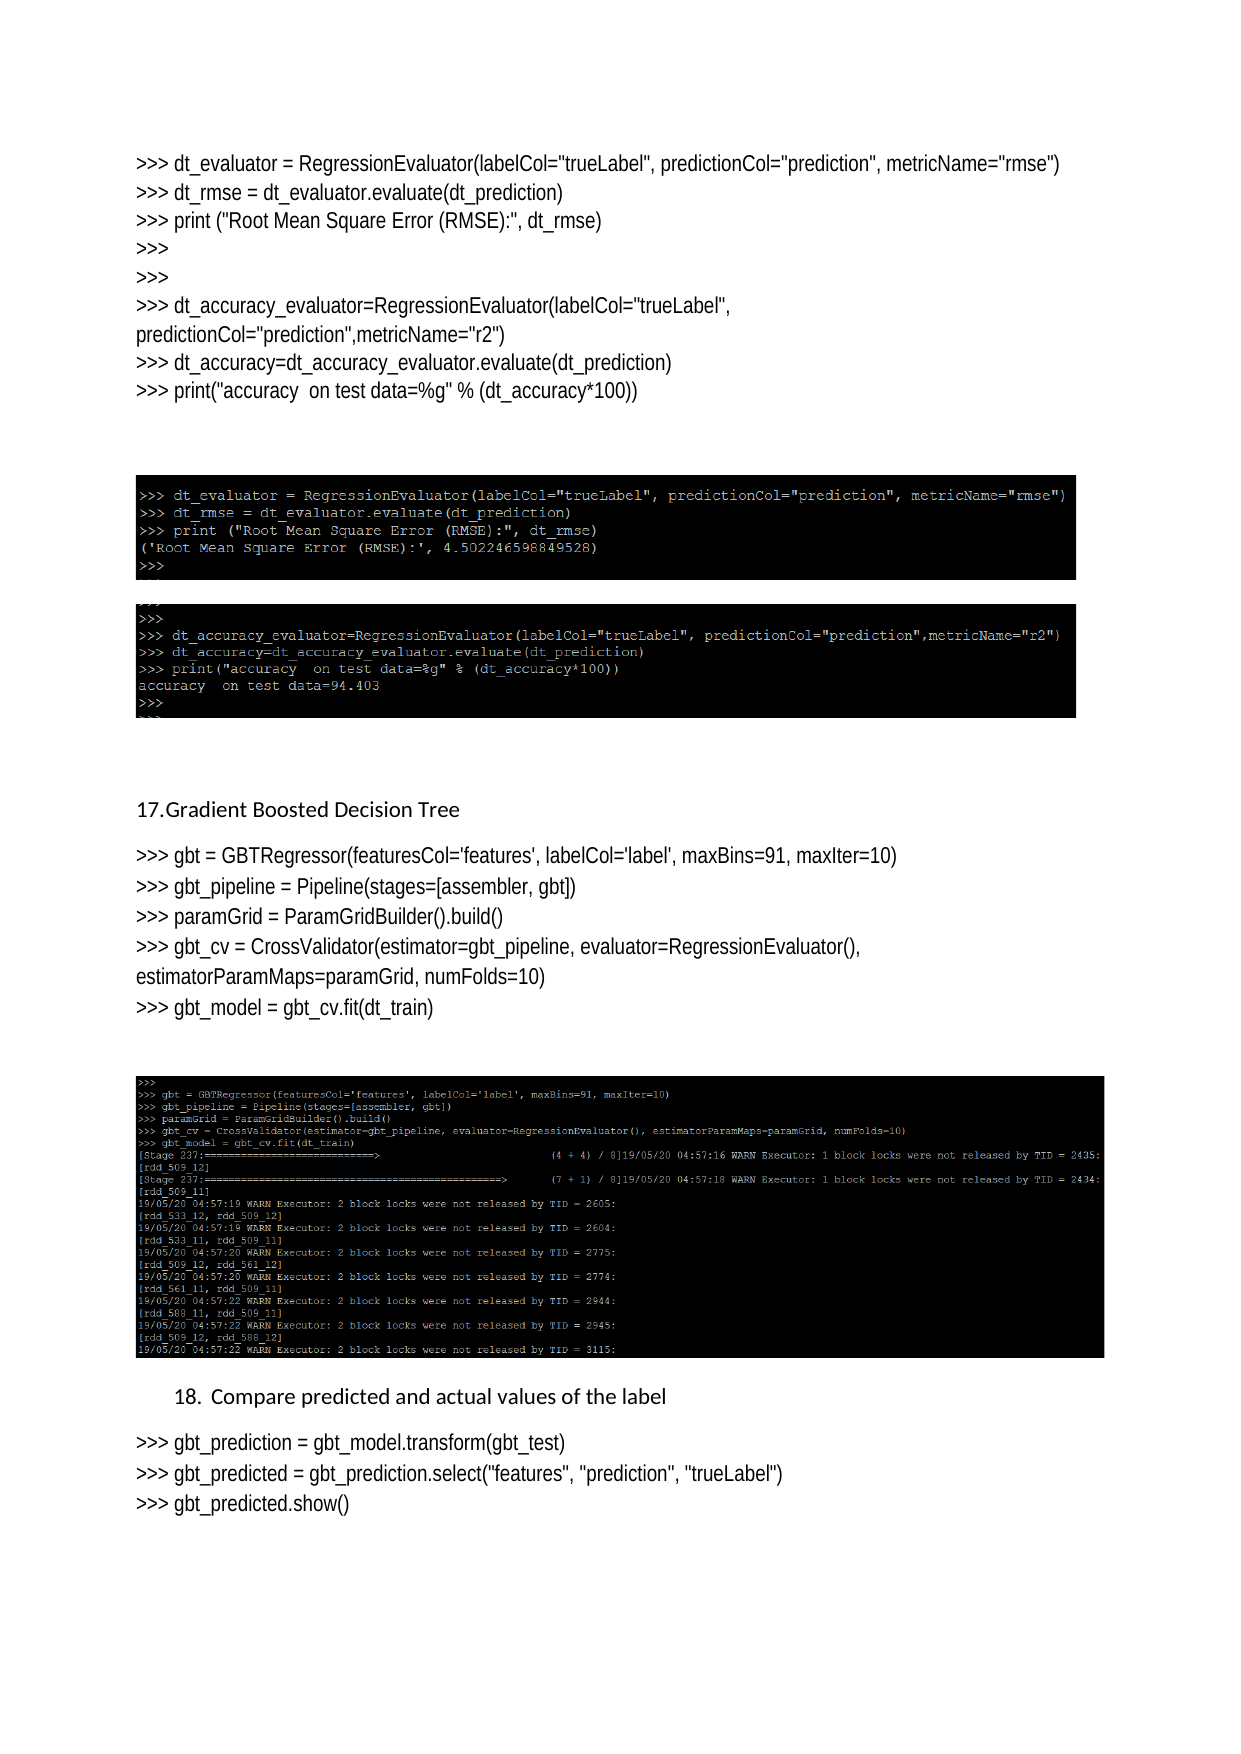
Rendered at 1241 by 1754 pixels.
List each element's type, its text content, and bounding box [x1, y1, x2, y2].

list >>> print("accuracy on test data=%g" % (dt_accuracy*100)) [136, 377, 1104, 404]
picture [135, 475, 1077, 580]
list >>> [136, 264, 1104, 290]
text >>> gbt_pipeline = Pipeline(stages=[assembler, gbt]) [136, 873, 1104, 899]
text >>> gbt_predicted.show() [136, 1490, 1104, 1516]
list >>> print ("Root Mean Square Error (RMSE):", dt_rmse) [136, 207, 1104, 233]
text >>> gbt = GBTRegressor(featuresCol='features', labelCol='label', maxBins=91, maxIter=10) [136, 842, 1104, 869]
list Gradient Boosted Decision Tree [136, 796, 1104, 823]
list >>> dt_rmse = dt_evaluator.evaluate(dt_prediction) [136, 178, 1104, 205]
picture [135, 604, 1077, 718]
list >>> dt_accuracy_evaluator=RegressionEvaluator(labelCol="trueLabel", predictionCol="prediction",metricName="r2") [136, 292, 1104, 347]
text >>> gbt_prediction = gbt_model.transform(gbt_test) [136, 1429, 1104, 1456]
picture [135, 1076, 1105, 1358]
list >>> dt_accuracy=dt_accuracy_evaluator.evaluate(dt_prediction) [136, 349, 1104, 375]
text >>> gbt_cv = CrossValidator(estimator=gbt_pipeline, evaluator=RegressionEvaluator(), estimatorParamMaps=paramGrid, numFolds=10) [136, 933, 1104, 989]
list Compare predicted and actual values of the label [173, 1382, 1104, 1410]
list >>> [136, 235, 1104, 262]
text >>> gbt_predicted = gbt_prediction.select("features", "prediction", "trueLabel") [136, 1459, 1104, 1486]
list >>> dt_evaluator = RegressionEvaluator(labelCol="trueLabel", predictionCol="prediction", metricName="rmse") [136, 150, 1104, 176]
text >>> paramGrid = ParamGridBuilder().build() [136, 903, 1104, 929]
text >>> gbt_model = gbt_cv.fit(dt_train) [136, 993, 1104, 1020]
